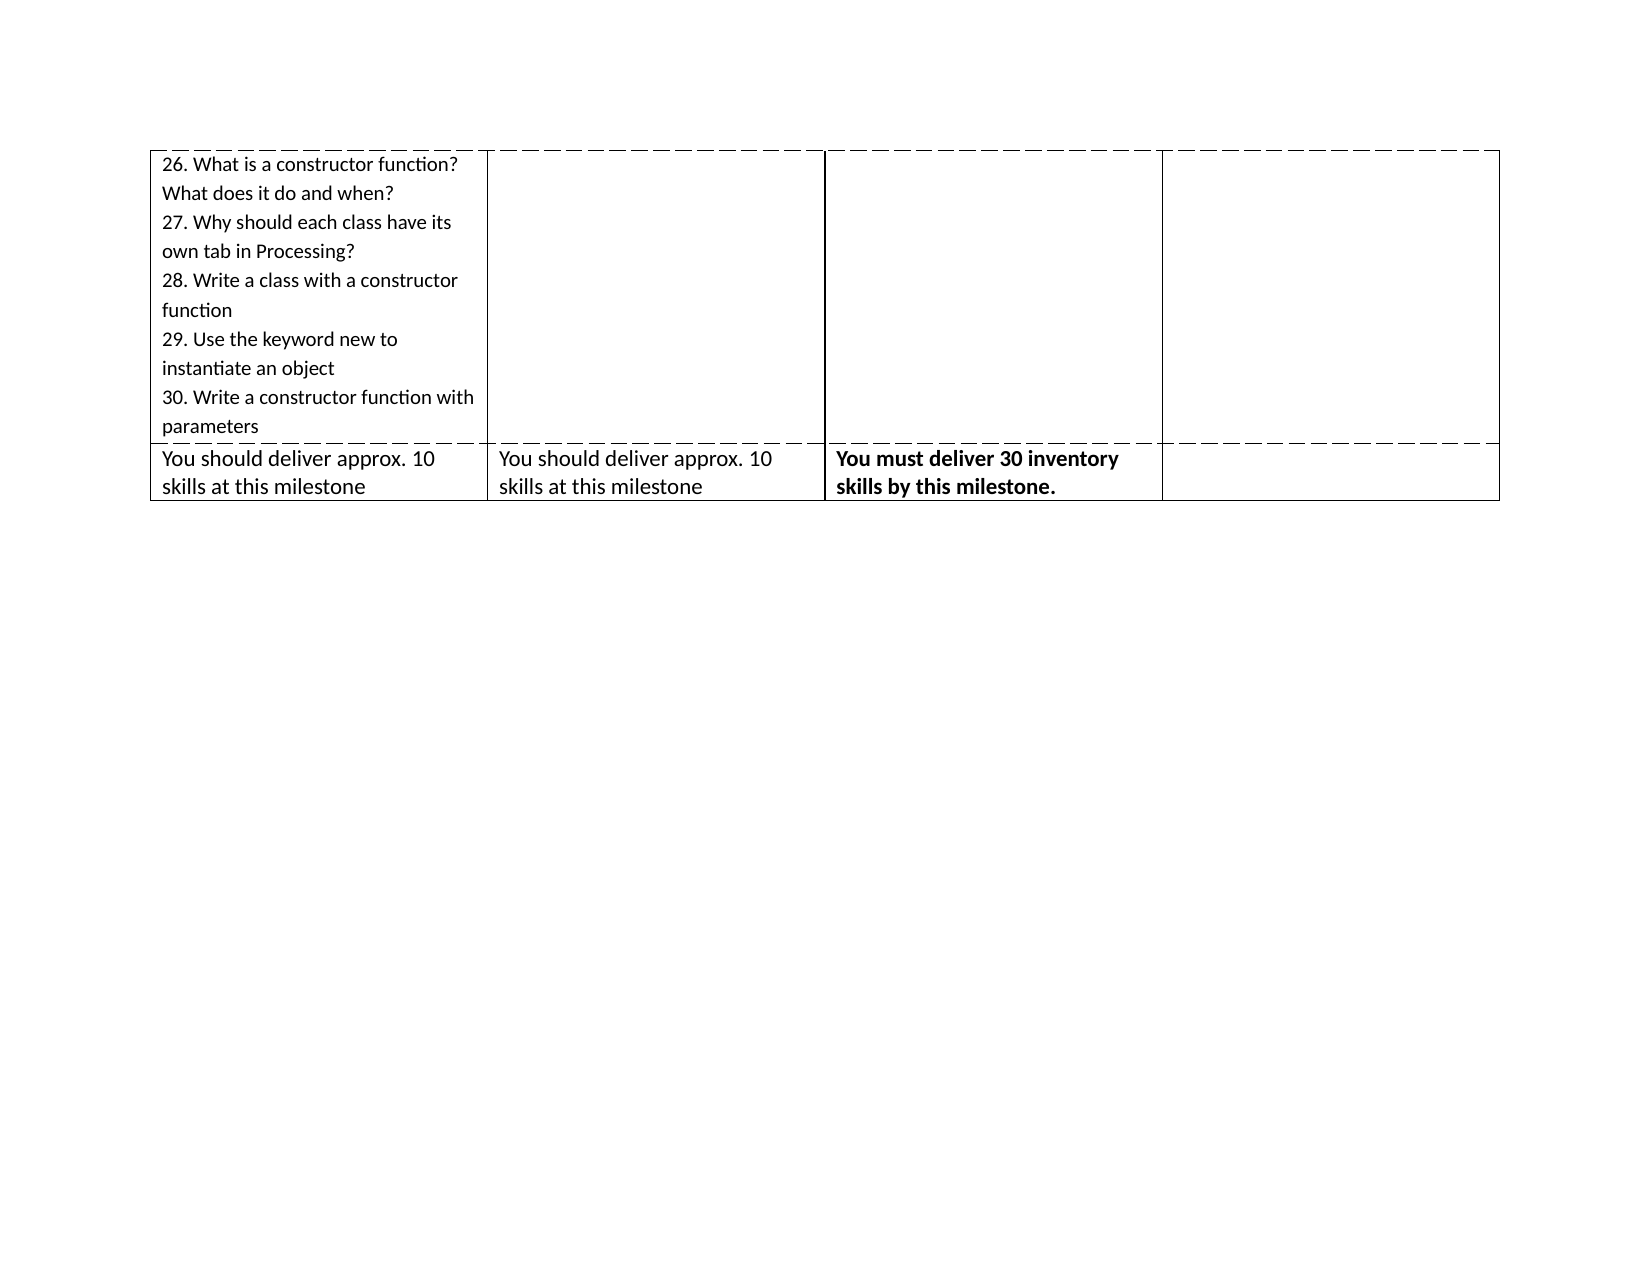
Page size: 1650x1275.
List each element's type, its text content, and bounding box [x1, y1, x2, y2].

table_cell [1163, 443, 1499, 500]
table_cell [488, 150, 825, 443]
table_cell You must deliver 30 inventory skills by this milestone. [826, 443, 1162, 500]
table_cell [825, 150, 1162, 443]
table_cell You should deliver approx. 10 skills at this milestone [488, 443, 824, 500]
table_cell You should deliver approx. 10 skills at this milestone [151, 443, 487, 500]
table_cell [1163, 150, 1499, 443]
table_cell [151, 150, 487, 443]
